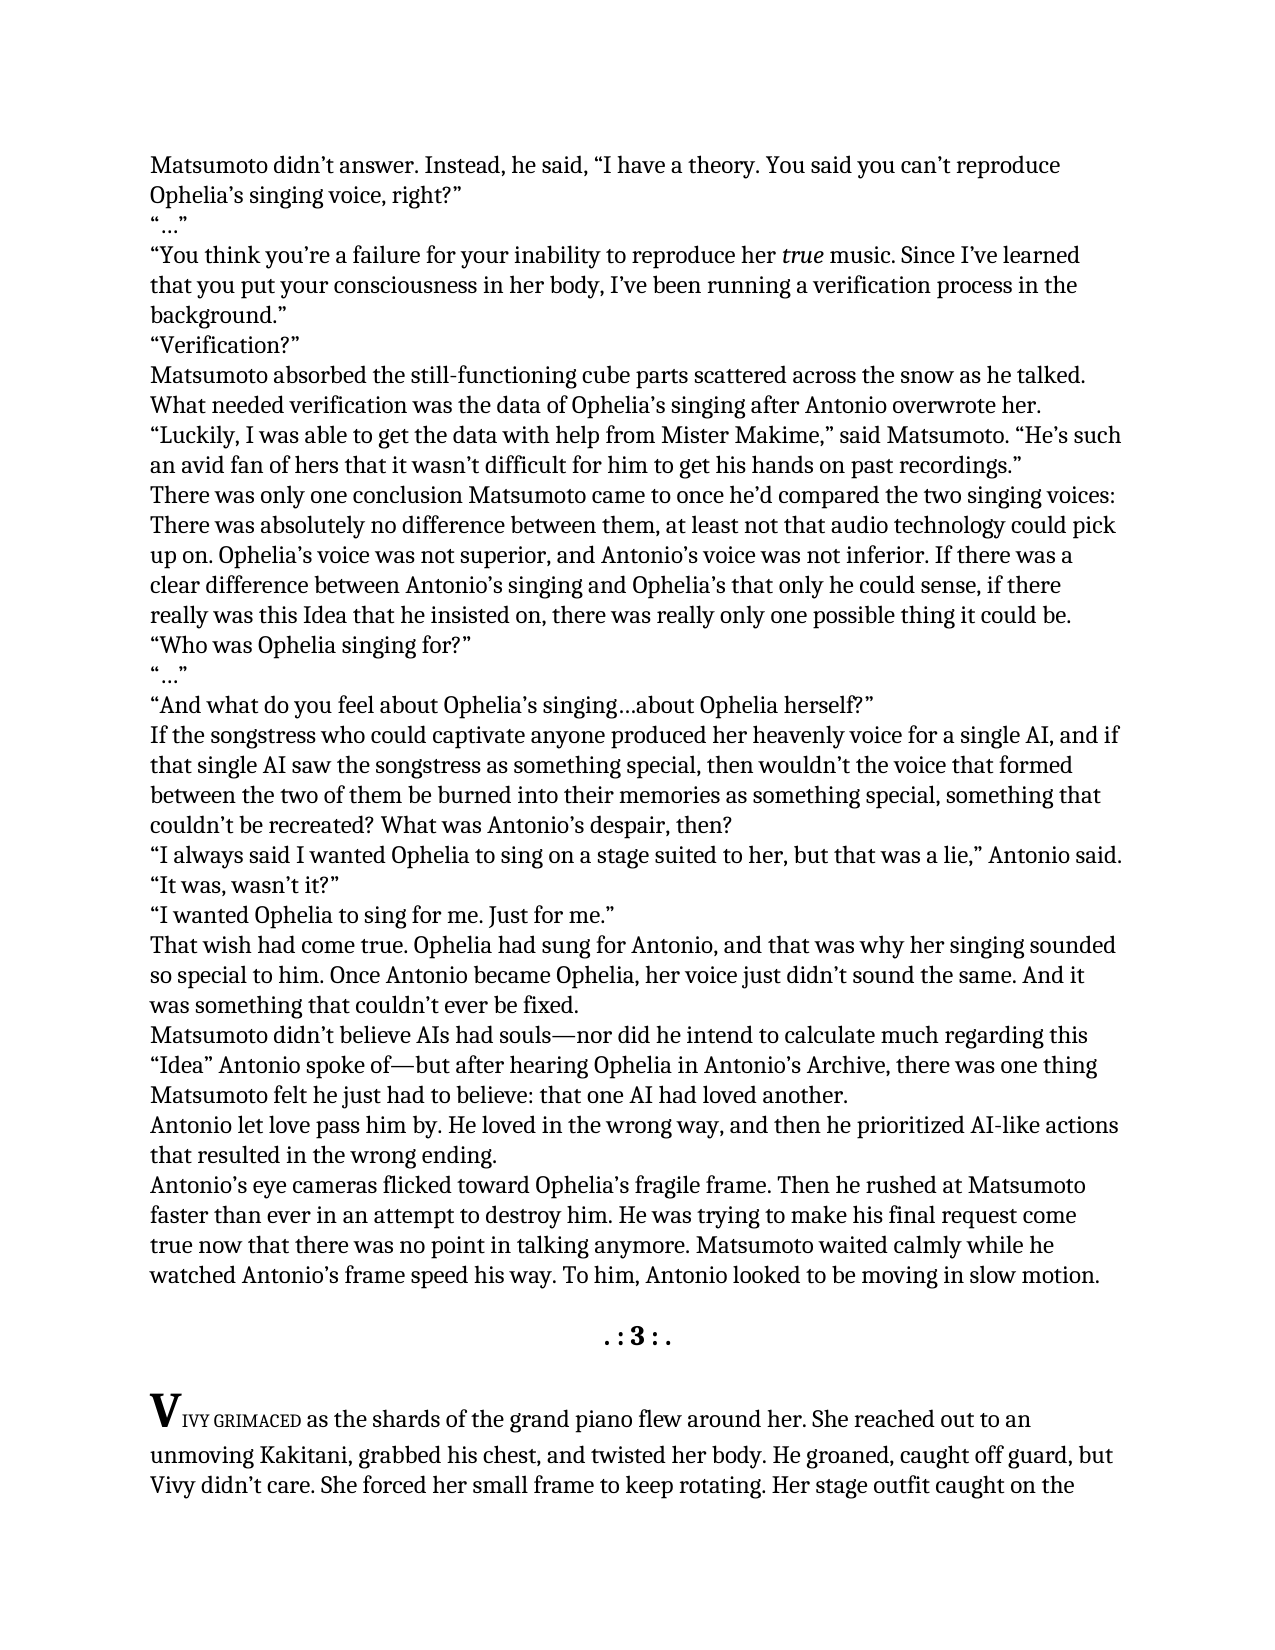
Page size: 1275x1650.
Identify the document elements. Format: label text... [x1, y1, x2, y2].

text “You think you’re a failure for your inability to reproduce her true music. Since I’ve learned that you put your consciousness in her body, I’ve been running a verification process in the background.” [150, 240, 1125, 330]
text “Who was Ophelia singing for?” [150, 630, 1125, 660]
text Matsumoto absorbed the still-functioning cube parts scattered across the snow as he talked. What needed verification was the data of Ophelia’s singing after Antonio overwrote her. “Luckily, I was able to get the data with help from Mister Makime,” said Matsumoto. “He’s such an avid fan of hers that it wasn’t difficult for him to get his hands on past recordings.” [150, 360, 1125, 480]
text “…” [150, 660, 1125, 690]
text That wish had come true. Ophelia had sung for Antonio, and that was why her singing sounded so special to him. Once Antonio became Ophelia, her voice just didn’t sound the same. And it was something that couldn’t ever be fixed. [150, 930, 1125, 1020]
text “I always said I wanted Ophelia to sing on a stage suited to her, but that was a lie,” Antonio said. [150, 840, 1125, 870]
text “It was, wasn’t it?” [150, 870, 1125, 900]
text Matsumoto didn’t believe AIs had souls—nor did he intend to calculate much regarding this “Idea” Antonio spoke of—but after hearing Ophelia in Antonio’s Archive, there was one thing Matsumoto felt he just had to believe: that one AI had loved another. [150, 1020, 1125, 1110]
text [150, 1382, 1125, 1500]
text Antonio’s eye cameras flicked toward Ophelia’s fragile frame. Then he rushed at Matsumoto faster than ever in an attempt to destroy him. He was trying to make his final request come true now that there was no point in talking anymore. Matsumoto waited calmly while he watched Antonio’s frame speed his way. To him, Antonio looked to be moving in slow motion. [150, 1170, 1125, 1290]
text Antonio let love pass him by. He loved in the wrong way, and then he prioritized AI-like actions that resulted in the wrong ending. [150, 1110, 1125, 1170]
text “Verification?” [150, 330, 1125, 360]
text If the songstress who could captivate anyone produced her heavenly voice for a single AI, and if that single AI saw the songstress as something special, then wouldn’t the voice that formed between the two of them be burned into their memories as something special, something that couldn’t be recreated? What was Antonio’s despair, then? [150, 720, 1125, 840]
text Matsumoto didn’t answer. Instead, he said, “I have a theory. You said you can’t reproduce Ophelia’s singing voice, right?” [150, 150, 1125, 210]
text “And what do you feel about Ophelia’s singing…about Ophelia herself?” [150, 690, 1125, 720]
text “…” [150, 210, 1125, 240]
text . : 3 : . [150, 1320, 1125, 1352]
text There was only one conclusion Matsumoto came to once he’d compared the two singing voices: There was absolutely no difference between them, at least not that audio technology could pick up on. Ophelia’s voice was not superior, and Antonio’s voice was not inferior. If there was a clear difference between Antonio’s singing and Ophelia’s that only he could sense, if there really was this Idea that he insisted on, there was really only one possible thing it could be. [150, 480, 1125, 630]
text “I wanted Ophelia to sing for me. Just for me.” [150, 900, 1125, 930]
